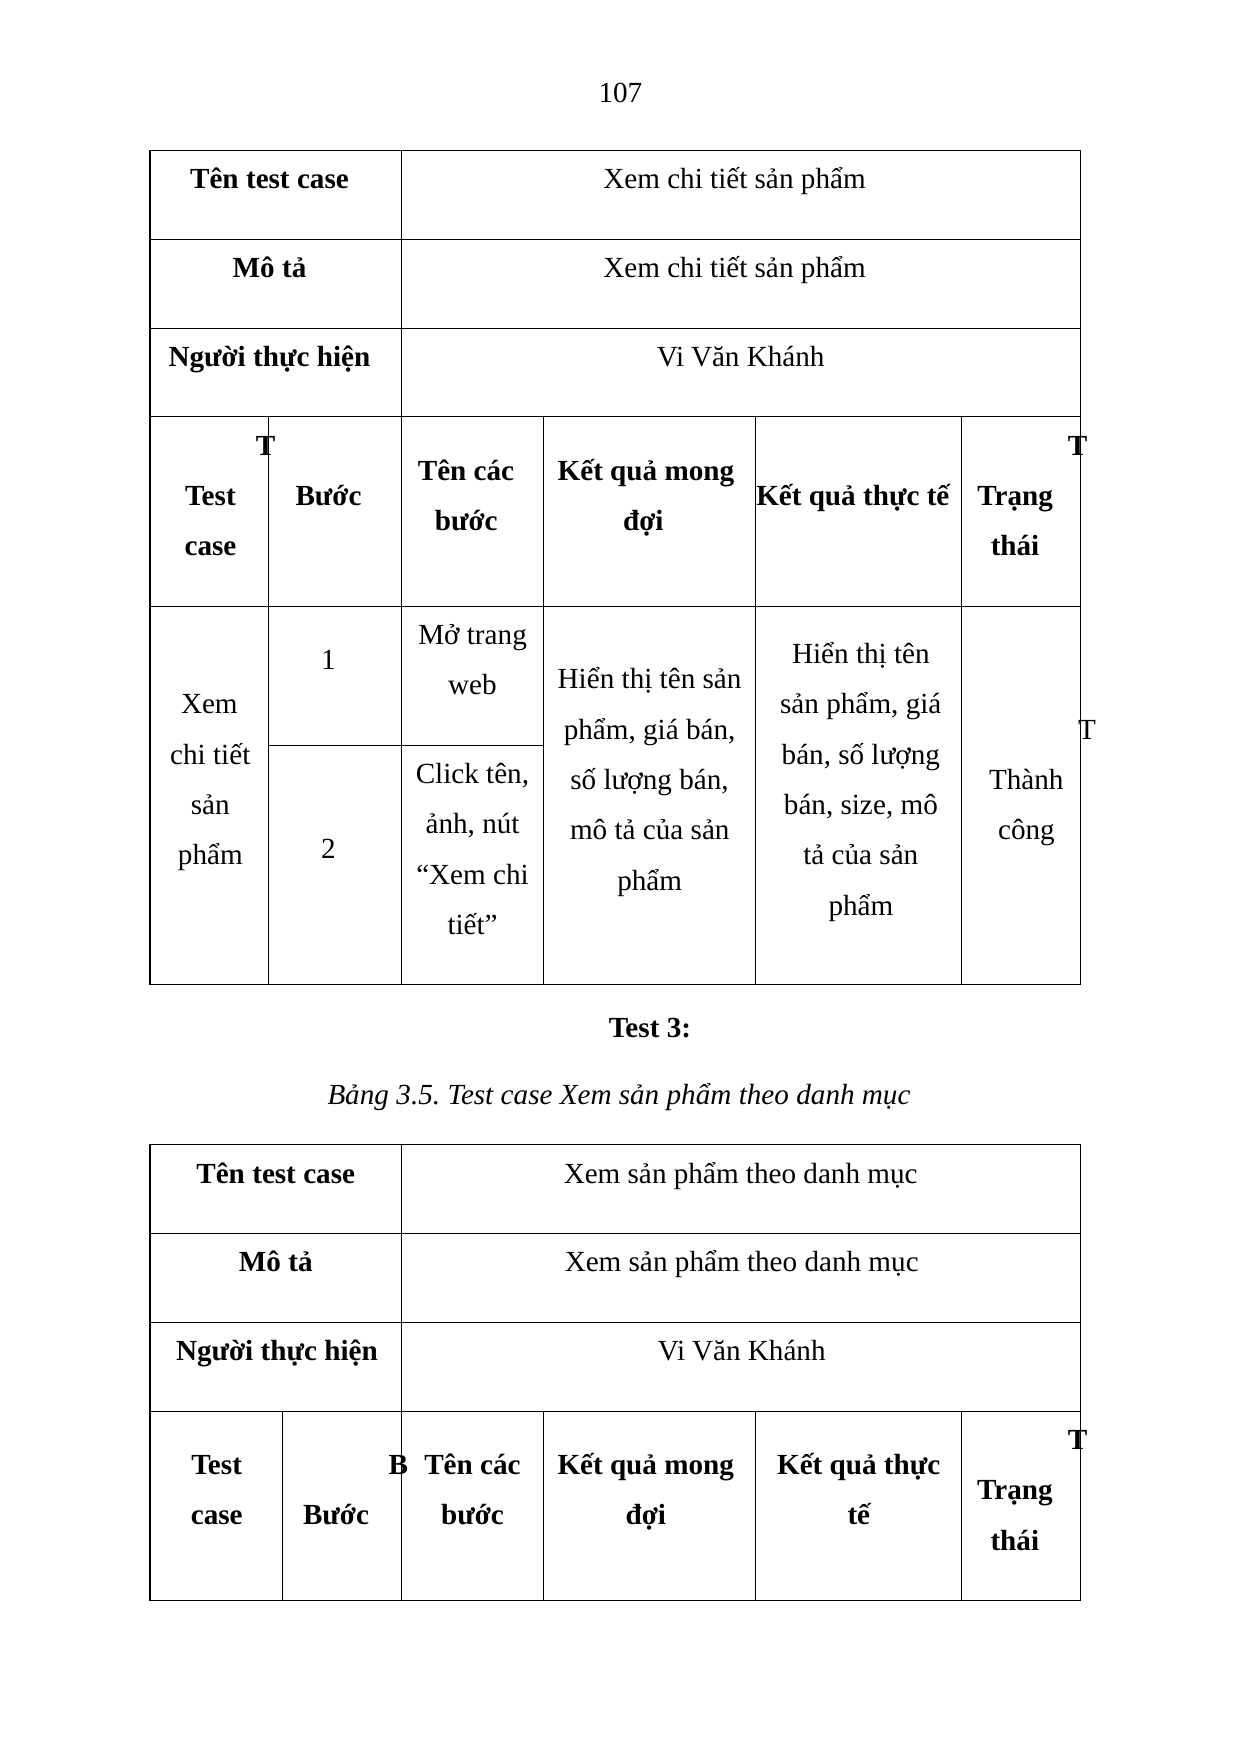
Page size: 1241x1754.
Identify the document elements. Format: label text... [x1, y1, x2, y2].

table_cell Vi Văn Khánh [402, 1323, 1080, 1411]
table_cell Kết quả thực tế [756, 1412, 961, 1600]
table_cell Click tên, ảnh, nút “Xem chi tiết” [402, 746, 543, 984]
table_cell TThành công [962, 607, 1080, 984]
table_header Tên test case [151, 1145, 401, 1233]
text Bảng 3.5. Test case Xem sản phẩm theo danh mục [150, 1077, 1090, 1111]
table_cell Bước [269, 417, 401, 606]
table_cell TTrạng thái [962, 417, 1080, 606]
table_cell TTrạng thái [962, 1412, 1080, 1600]
table_cell BBước [283, 1412, 401, 1600]
table_cell Tên các bước [402, 417, 543, 606]
table_cell 1 [269, 607, 401, 745]
table_cell Mở trang web [402, 607, 543, 745]
table_cell Xem sản phẩm theo danh mục [402, 1234, 1080, 1322]
table_cell Kết quả mong đợi [544, 1412, 755, 1600]
table_cell Xem chi tiết sản phẩm [151, 607, 268, 984]
table_cell Xem chi tiết sản phẩm [402, 240, 1080, 327]
table_cell Mô tả [151, 1234, 401, 1322]
table_cell Người thực hiện [151, 1323, 401, 1411]
table_header Xem chi tiết sản phẩm [402, 151, 1080, 239]
table_header Xem sản phẩm theo danh mục [402, 1145, 1080, 1233]
table_cell 2 [269, 746, 401, 984]
table_cell TTest case [151, 417, 268, 606]
table_cell Mô tả [151, 240, 401, 327]
table_cell Kết quả thực tế [756, 417, 961, 606]
list Test 3: [209, 1010, 1090, 1044]
table_cell Hiển thị tên sản phẩm, giá bán, số lượng bán, mô tả của sản phẩm [544, 607, 755, 984]
table_cell Test case [151, 1412, 282, 1600]
table_cell Hiển thị tên sản phẩm, giá bán, số lượng bán, size, mô tả của sản phẩm [756, 607, 961, 984]
table_cell Tên các bước [402, 1412, 543, 1600]
table_cell Vi Văn Khánh [402, 329, 1080, 416]
table_cell Kết quả mong đợi [544, 417, 755, 606]
table_header Tên test case [151, 151, 401, 239]
table_cell Người thực hiện [151, 329, 401, 416]
